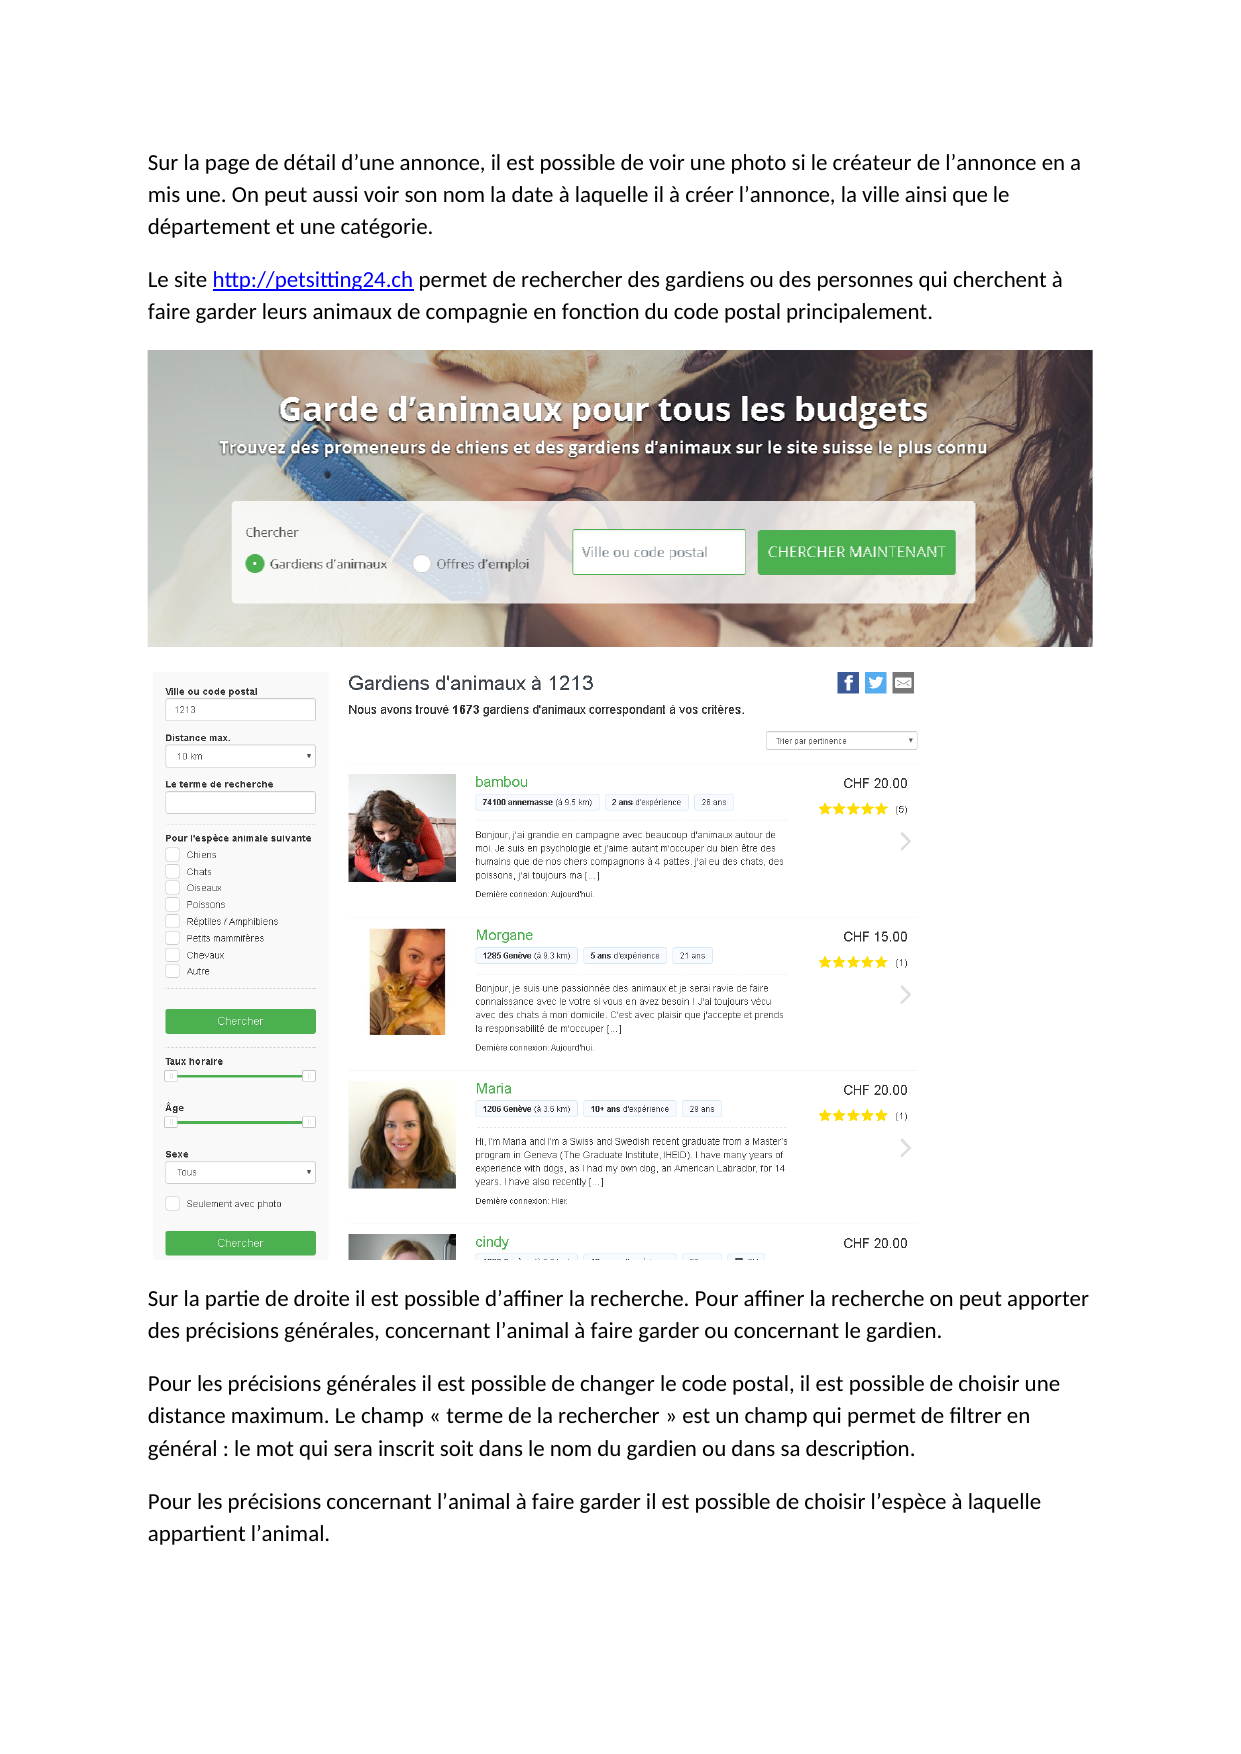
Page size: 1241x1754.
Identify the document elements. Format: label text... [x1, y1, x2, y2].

text Pour les précisions générales il est possible de changer le code postal, il est possible de choisir une distance maximum. Le champ « terme de la rechercher » est un champ qui permet de filtrer en général : le mot qui sera inscrit soit dans le nom du gardien ou dans sa description. [148, 1369, 1093, 1462]
text Le site http://petsitting24.ch permet de rechercher des gardiens ou des personnes qui cherchent à faire garder leurs animaux de compagnie en fonction du code postal principalement. [148, 265, 1093, 325]
picture [147, 672, 954, 1260]
picture [147, 350, 1093, 647]
text Sur la page de détail d’une annonce, il est possible de voir une photo si le créateur de l’annonce en a mis une. On peut aussi voir son nom la date à laquelle il à créer l’annonce, la ville ainsi que le département et une catégorie. [148, 148, 1093, 240]
text Sur la partie de droite il est possible d’affiner la recherche. Pour affiner la recherche on peut apporter des précisions générales, concernant l’animal à faire garder ou concernant le gardien. [148, 1284, 1093, 1344]
text Pour les précisions concernant l’animal à faire garder il est possible de choisir l’espèce à laquelle appartient l’animal. [148, 1487, 1093, 1547]
